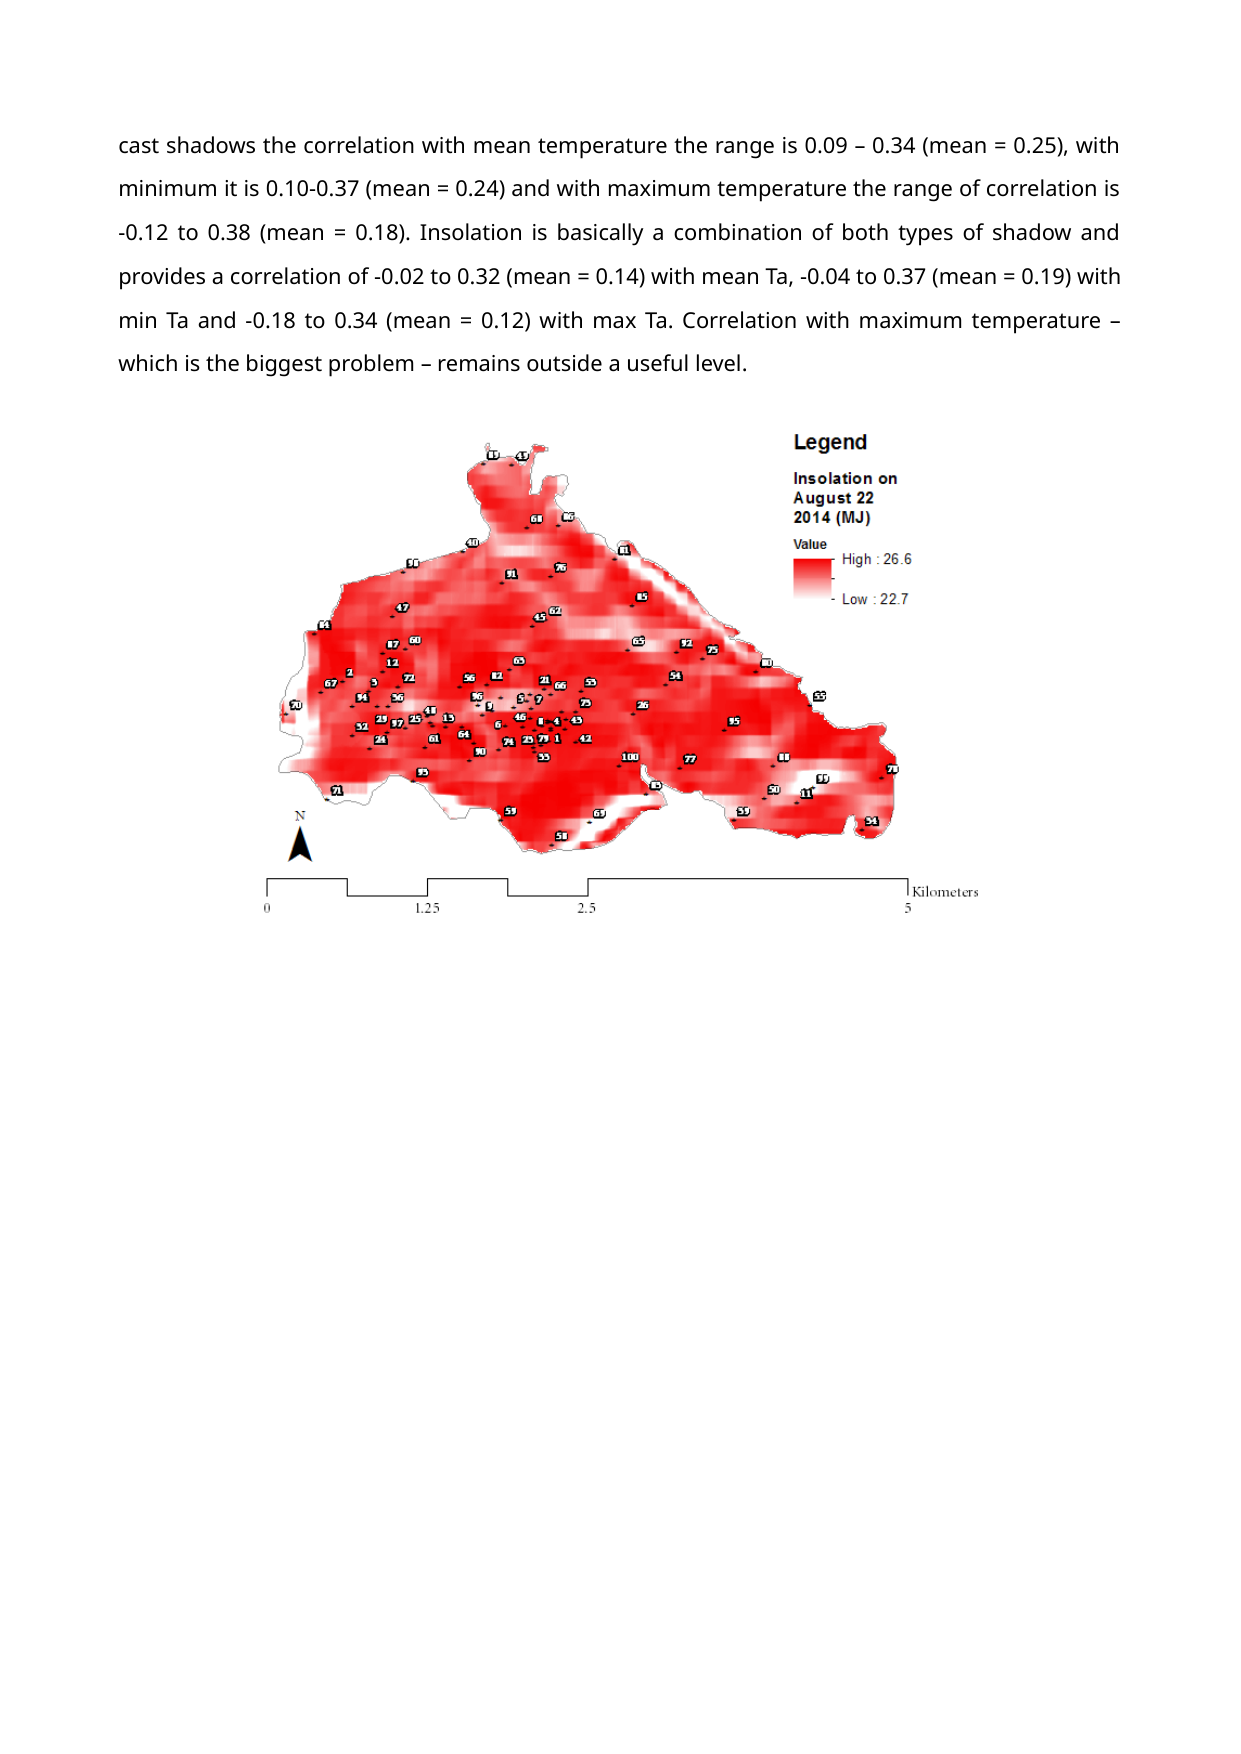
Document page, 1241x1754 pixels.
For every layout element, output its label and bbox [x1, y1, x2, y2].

text [118, 118, 1122, 381]
picture [258, 425, 983, 920]
